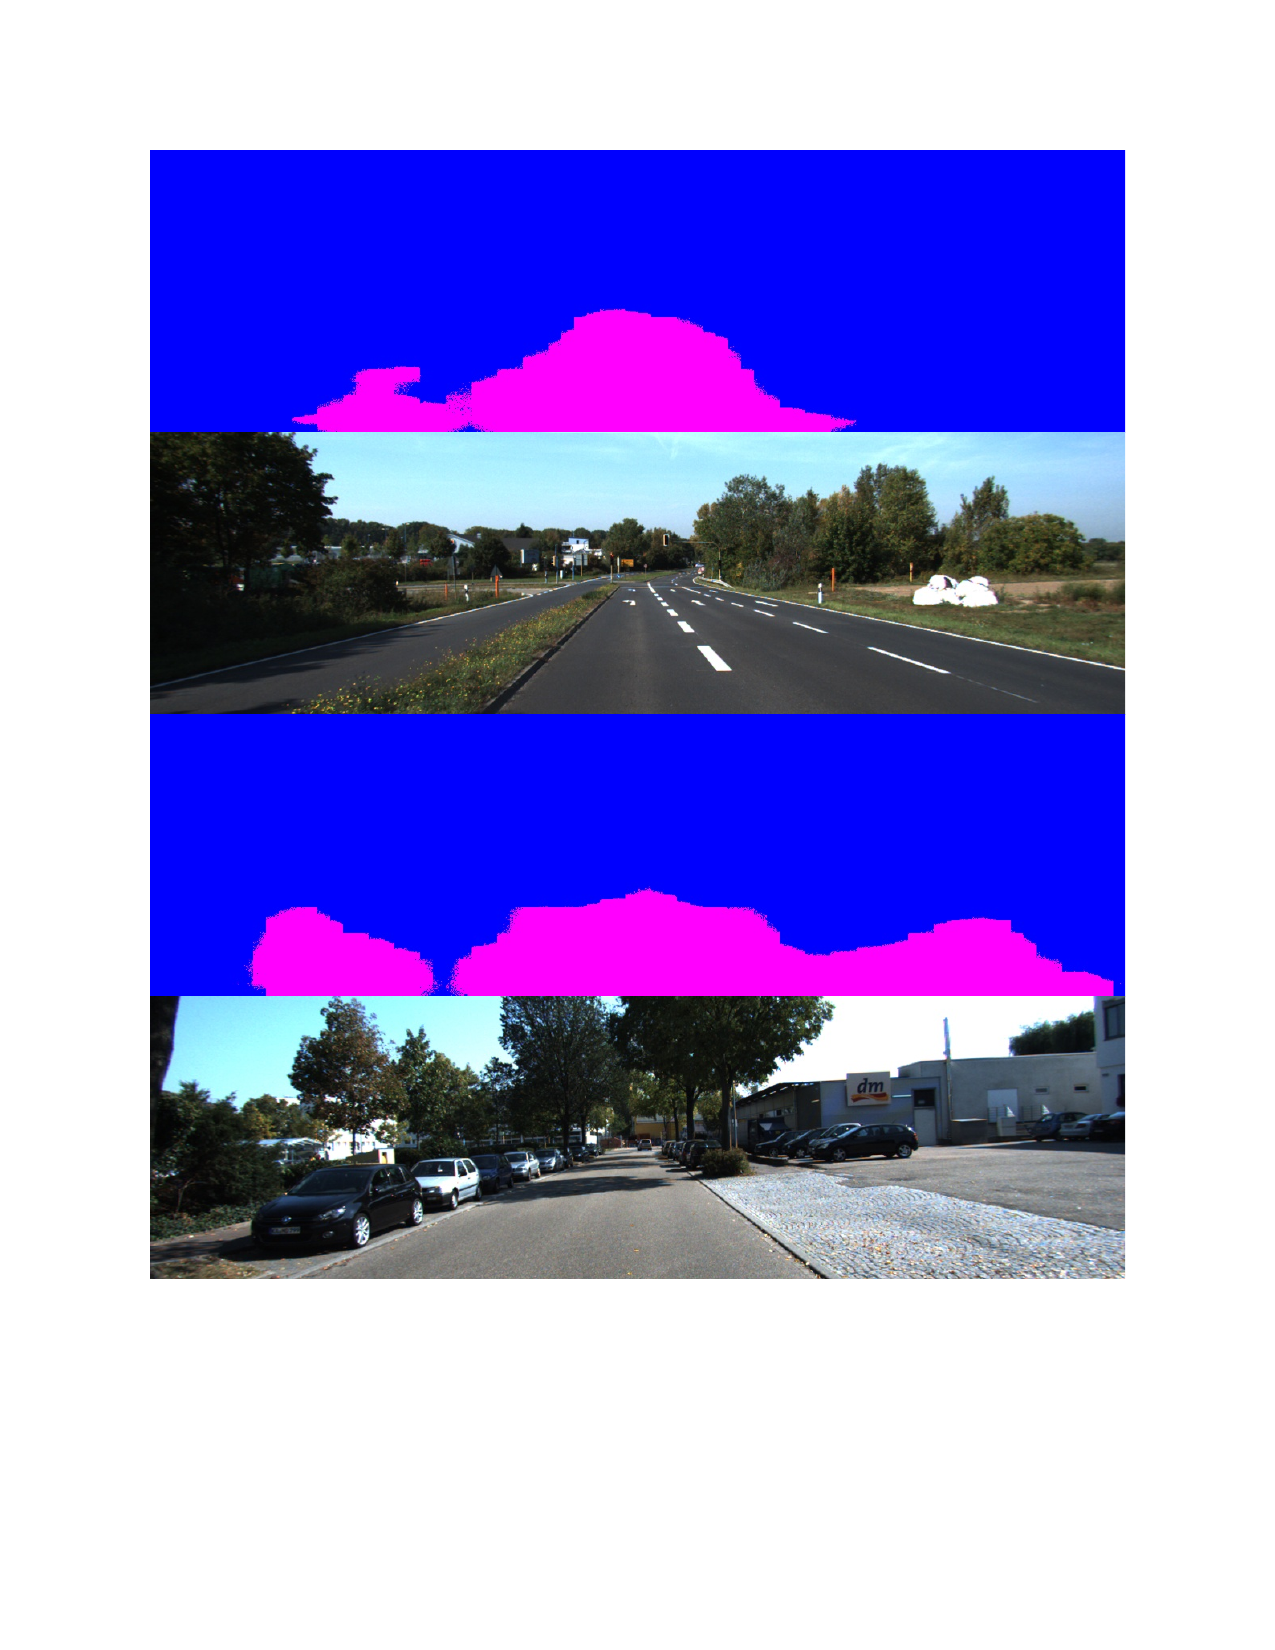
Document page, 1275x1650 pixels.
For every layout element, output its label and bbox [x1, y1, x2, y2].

picture [150, 150, 1125, 1279]
